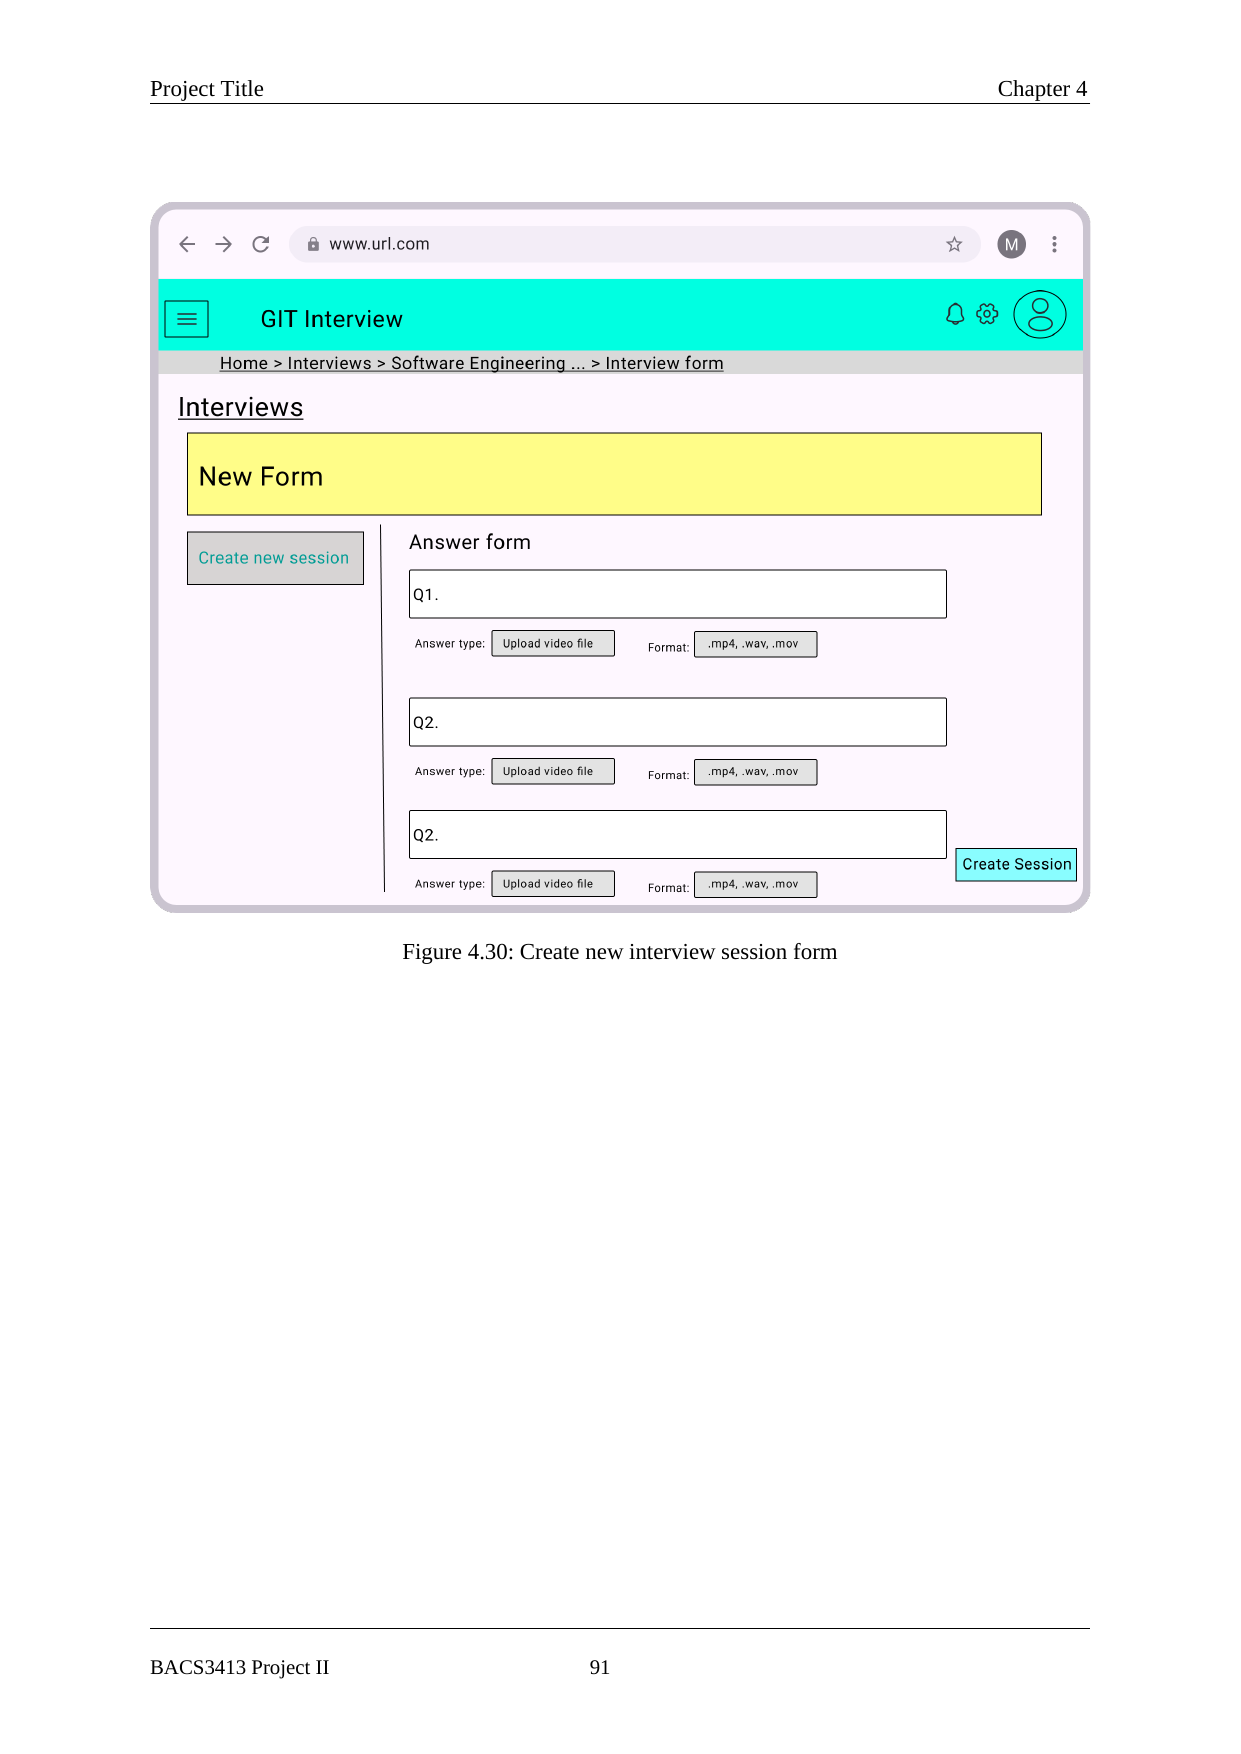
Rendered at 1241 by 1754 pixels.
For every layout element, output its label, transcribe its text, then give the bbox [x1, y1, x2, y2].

text Figure 4.30: Create new interview session form [150, 938, 1090, 965]
picture [150, 202, 1091, 913]
